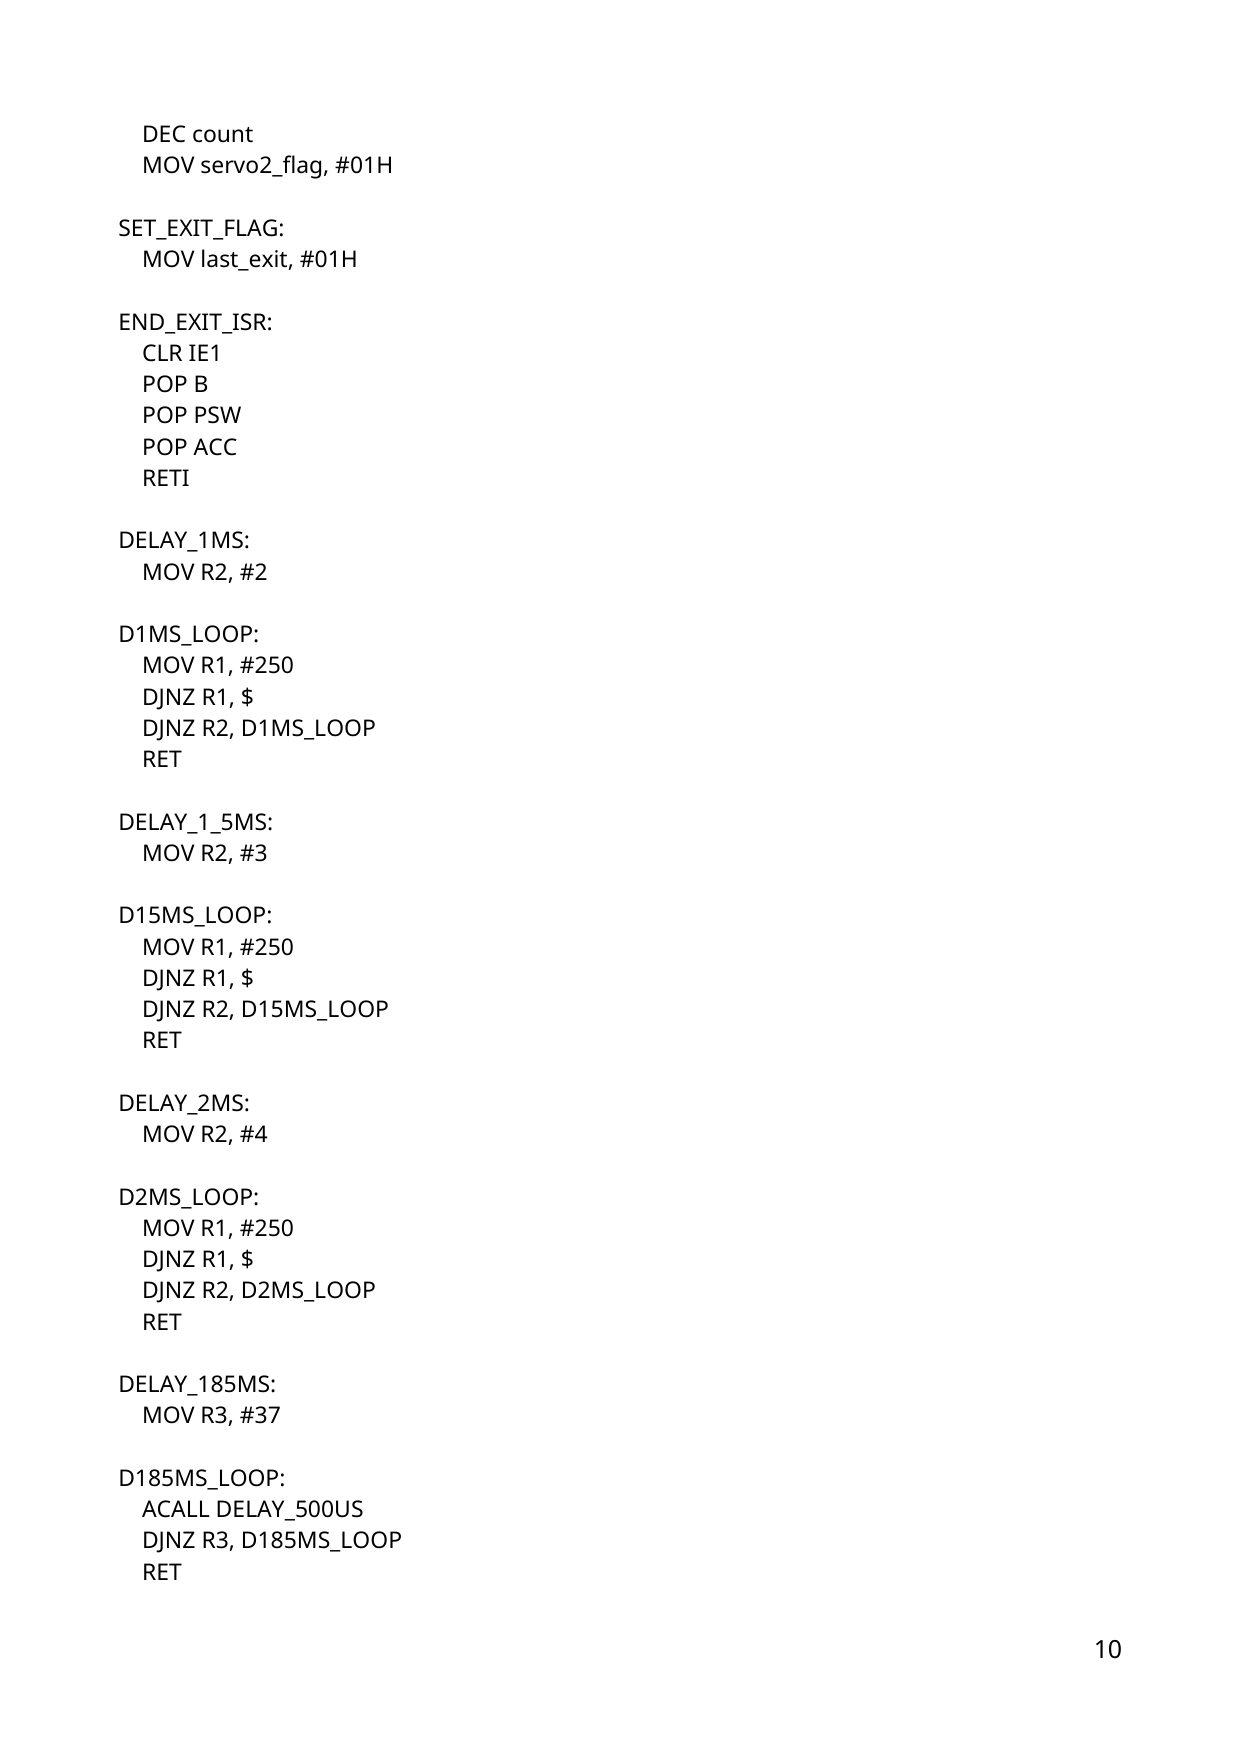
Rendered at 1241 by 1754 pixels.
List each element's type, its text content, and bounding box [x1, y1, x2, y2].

text ACALL DELAY_500US [118, 1493, 1122, 1524]
text MOV R2, #3 [118, 837, 1122, 868]
text MOV R1, #250 [118, 1212, 1122, 1243]
text MOV R2, #4 [118, 1118, 1122, 1149]
text DJNZ R2, D1MS_LOOP [118, 712, 1122, 743]
text D2MS_LOOP: [118, 1181, 1122, 1212]
text END_EXIT_ISR: [118, 306, 1122, 337]
text DJNZ R2, D2MS_LOOP [118, 1274, 1122, 1306]
text CLR IE1 [118, 337, 1122, 368]
text DELAY_2MS: [118, 1087, 1122, 1118]
text SET_EXIT_FLAG: [118, 212, 1122, 243]
text RET [118, 1556, 1122, 1587]
text DJNZ R1, $ [118, 681, 1122, 712]
text DJNZ R3, D185MS_LOOP [118, 1524, 1122, 1556]
text MOV R2, #2 [118, 556, 1122, 587]
text DELAY_185MS: [118, 1368, 1122, 1399]
text D1MS_LOOP: [118, 618, 1122, 649]
text MOV R3, #37 [118, 1399, 1122, 1431]
text POP B [118, 368, 1122, 399]
text DEC count [118, 118, 1122, 149]
text RET [118, 743, 1122, 774]
text MOV R1, #250 [118, 649, 1122, 681]
text MOV R1, #250 [118, 931, 1122, 962]
text MOV servo2_flag, #01H [118, 149, 1122, 181]
text DELAY_1_5MS: [118, 806, 1122, 837]
text DJNZ R1, $ [118, 1243, 1122, 1274]
text D15MS_LOOP: [118, 899, 1122, 931]
text RET [118, 1306, 1122, 1337]
text RET [118, 1024, 1122, 1056]
text POP ACC [118, 431, 1122, 462]
text DELAY_1MS: [118, 524, 1122, 556]
text POP PSW [118, 399, 1122, 431]
text MOV last_exit, #01H [118, 243, 1122, 274]
text RETI [118, 462, 1122, 493]
text DJNZ R1, $ [118, 962, 1122, 993]
text DJNZ R2, D15MS_LOOP [118, 993, 1122, 1024]
text D185MS_LOOP: [118, 1462, 1122, 1493]
